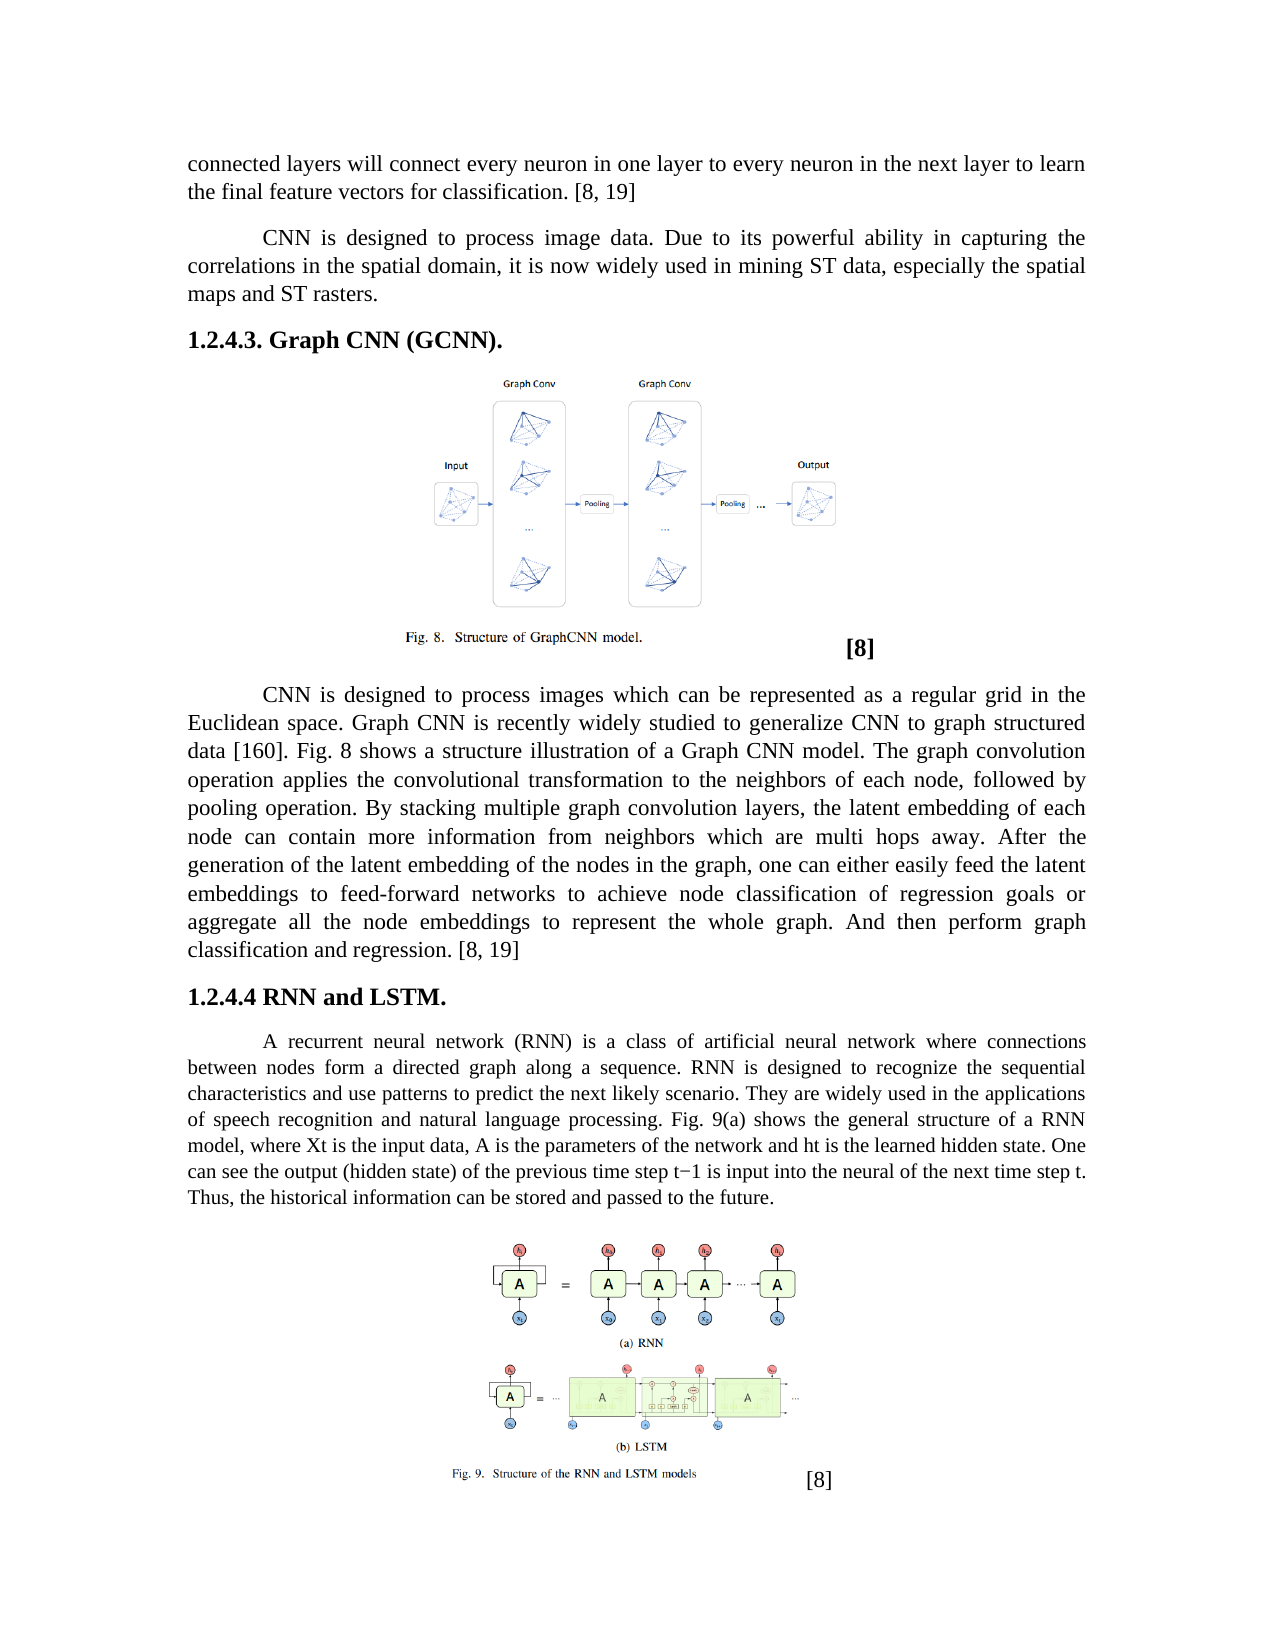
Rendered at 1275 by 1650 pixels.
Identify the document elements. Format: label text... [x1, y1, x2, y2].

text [187, 150, 1087, 205]
picture [400, 373, 846, 657]
text 1.2.4.3. Graph CNN (GCNN). [187, 326, 1087, 354]
text A recurrent neural network (RNN) is a class of artificial neural network where connections between nodes form a directed graph along a sequence. RNN is designed to recognize the sequential characteristics and use patterns to predict the next likely scenario. They are widely used in the applications of speech recognition and natural language processing. Fig. 9(a) shows the general structure of a RNN model, where Xt is the input data, A is the parameters of the network and ht is the learned hidden state. One can see the output (hidden state) of the previous time step t−1 is input into the neural of the next time step t. Thus, the historical information can be stored and passed to the future. [187, 1029, 1087, 1209]
text CNN is designed to process images which can be represented as a regular grid in the Euclidean space. Graph CNN is recently widely studied to generalize CNN to graph structured data [160]. Fig. 8 shows a structure illustration of a Graph CNN model. The graph convolution operation applies the convolutional transformation to the neighbors of each node, followed by pooling operation. By stacking multiple graph convolution layers, the latent embedding of each node can contain more information from neighbors which are multi hops away. After the generation of the latent embedding of the nodes in the graph, one can either easily feed the latent embeddings to feed-forward networks to achieve node classification of regression goals or aggregate all the node embeddings to represent the whole graph. And then perform graph classification and regression. [8, 19] [187, 681, 1087, 963]
text 1.2.4.4 RNN and LSTM. [187, 982, 1087, 1010]
picture [442, 1227, 806, 1487]
text CNN is designed to process image data. Due to its powerful ability in capturing the correlations in the spatial domain, it is now widely used in mining ST data, especially the spatial maps and ST rasters. [187, 223, 1087, 307]
